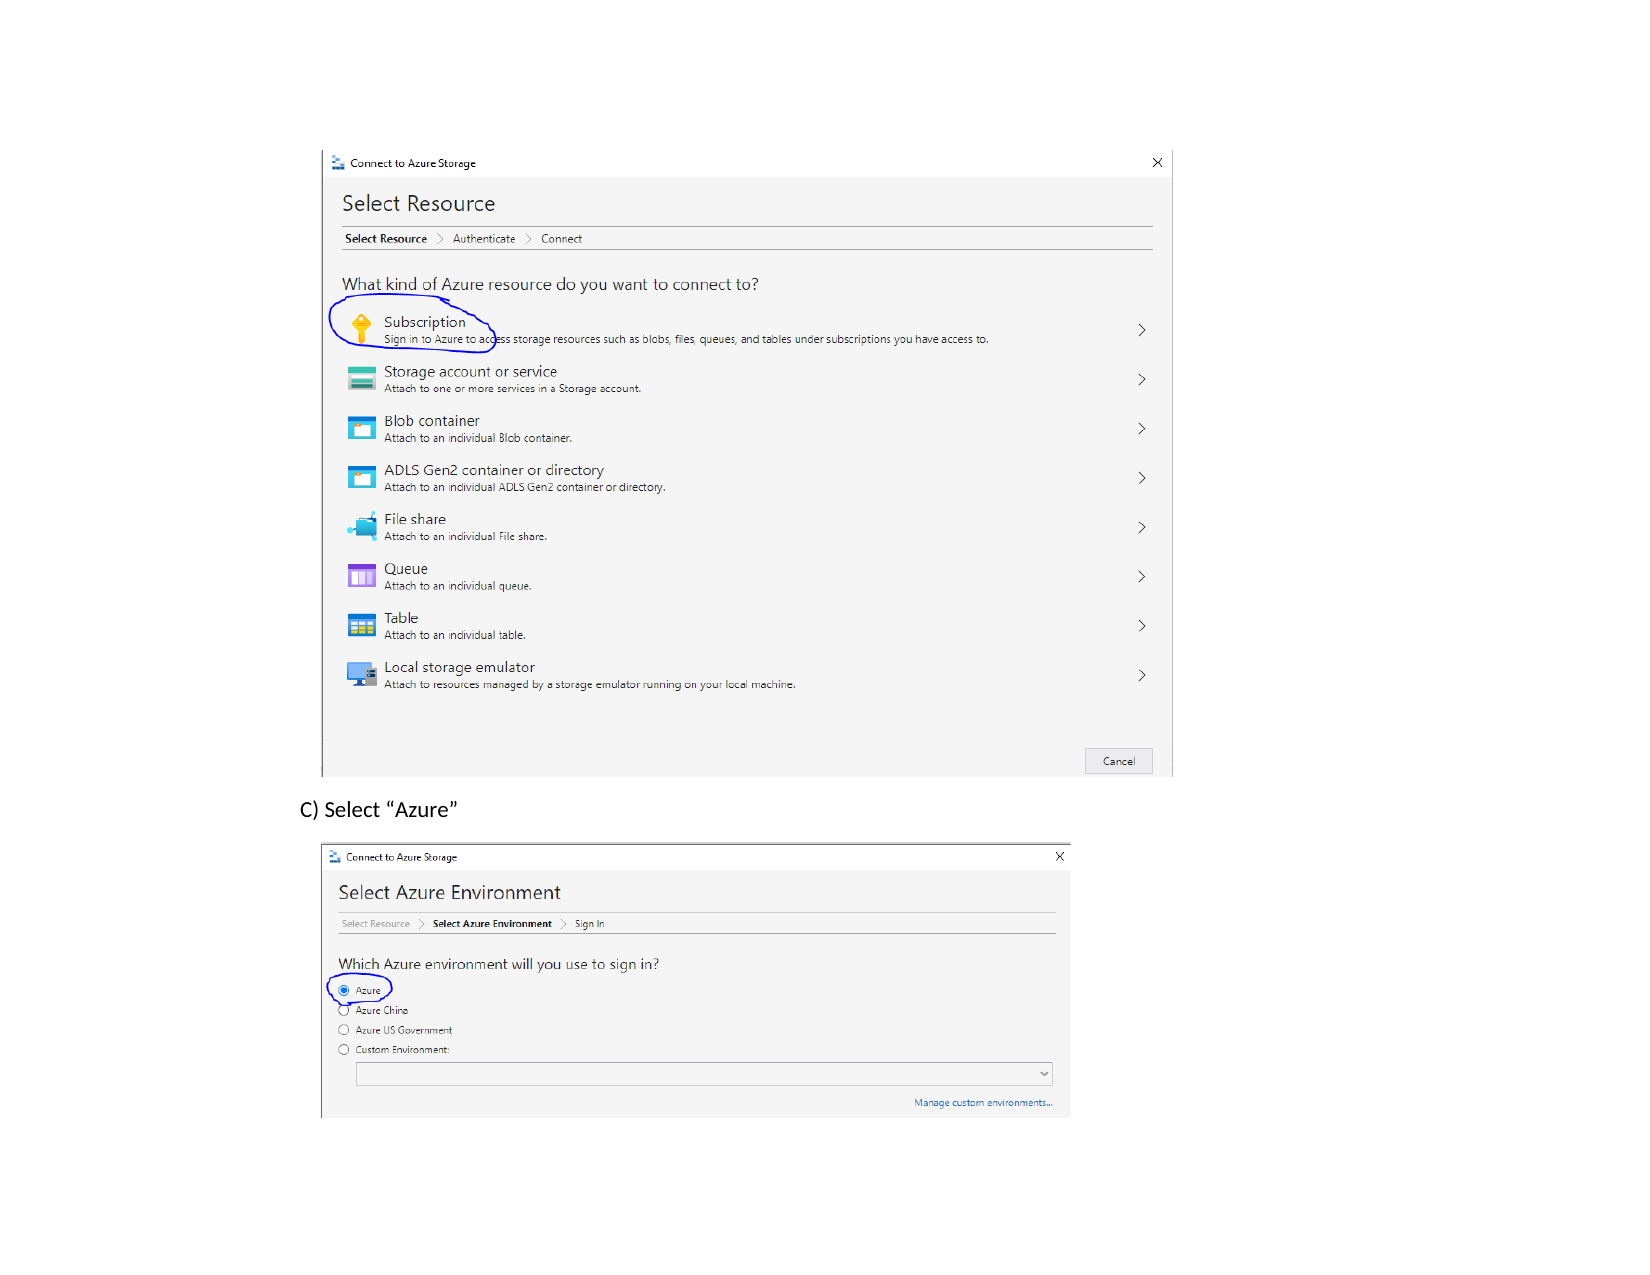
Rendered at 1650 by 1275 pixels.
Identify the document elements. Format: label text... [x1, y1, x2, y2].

picture [320, 842, 1071, 1118]
picture [320, 150, 1173, 777]
text C) Select “Azure” [150, 795, 1500, 823]
